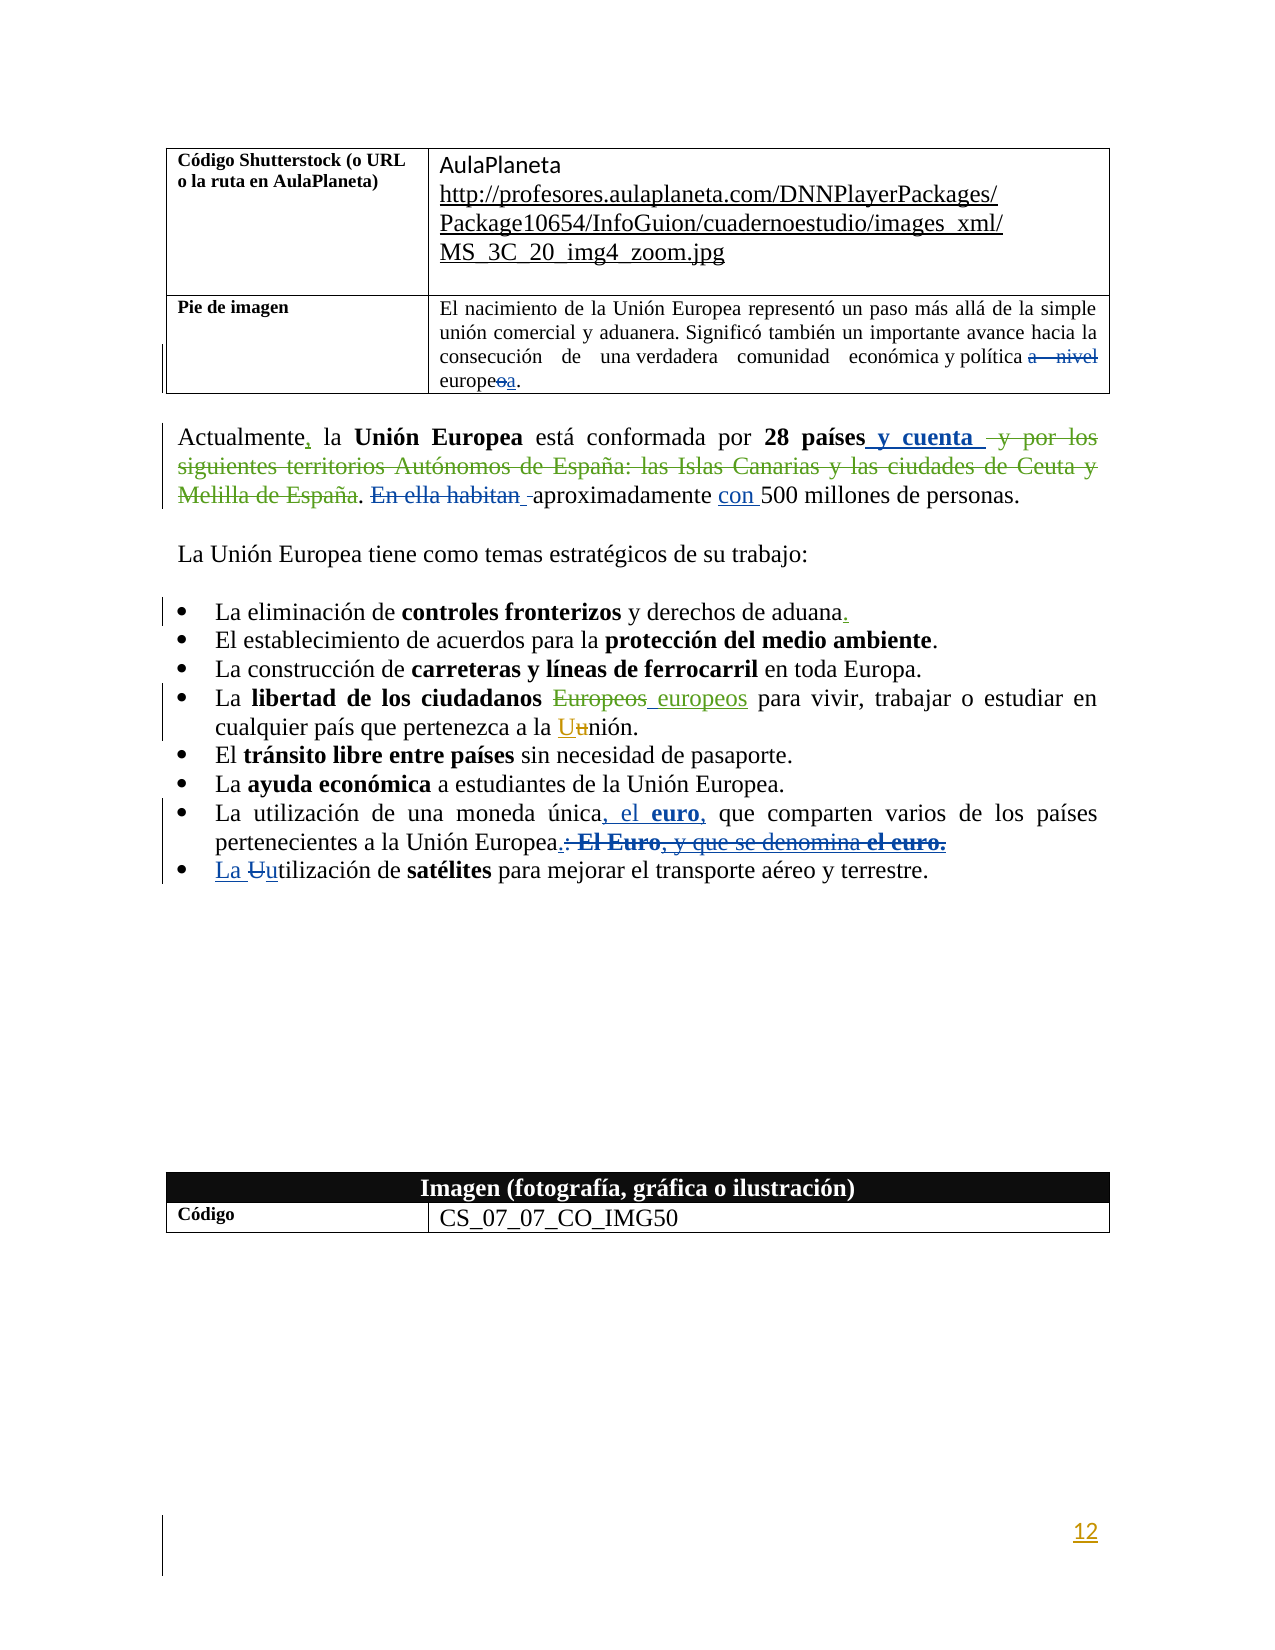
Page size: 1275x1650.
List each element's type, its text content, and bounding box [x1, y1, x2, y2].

list La libertad de los ciudadanos para vivir, trabajar o estudiar en cualquier país que pertenezca a la nión. [177, 683, 1098, 741]
list El establecimiento de acuerdos para la protección del medio ambiente. [177, 626, 1098, 654]
table_header Imagen (fotografía, gráfica o ilustración) [167, 1173, 1109, 1202]
table_cell El nacimiento de la Unión Europea representó un paso más allá de la simple unión comercial y aduanera. Significó también un importante avance hacia la consecución de una verdadera comunidad económica y política europe. [429, 296, 1109, 393]
list La utilización de una moneda única que comparten varios de los países pertenecientes a la Unión Europea [177, 798, 1098, 856]
text La Unión Europea tiene como temas estratégicos de su trabajo: [177, 539, 1098, 568]
text Actualmente la Unión Europea está conformada por 28 países. aproximadamente 500 millones de personas. [177, 468, 1098, 509]
table_cell CS_07_07_CO_IMG50 [429, 1203, 1109, 1232]
table_cell Código [167, 1203, 428, 1232]
table_cell Código Shutterstock (o URL o la ruta en AulaPlaneta) [167, 149, 428, 295]
list tilización de satélites para mejorar el transporte aéreo y terrestre. [177, 856, 1098, 884]
table_cell AulaPlaneta http://profesores.aulaplaneta.com/DNNPlayerPackages/Package10654/InfoGuion/cuadernoestudio/images_xml/MS_3C_20_img4_zoom.jpg [429, 149, 1109, 295]
list El tránsito libre entre países sin necesidad de pasaporte. [177, 741, 1098, 769]
table_cell Pie de imagen [167, 296, 428, 393]
text Actualmente la Unión Europea está conformada por 28 países. aproximadamente 500 millones de personas. [177, 422, 1098, 467]
list La construcción de carreteras y líneas de ferrocarril en toda Europa. [177, 654, 1098, 683]
list La ayuda económica a estudiantes de la Unión Europea. [177, 769, 1098, 798]
list La eliminación de controles fronterizos y derechos de aduana [177, 597, 1098, 626]
